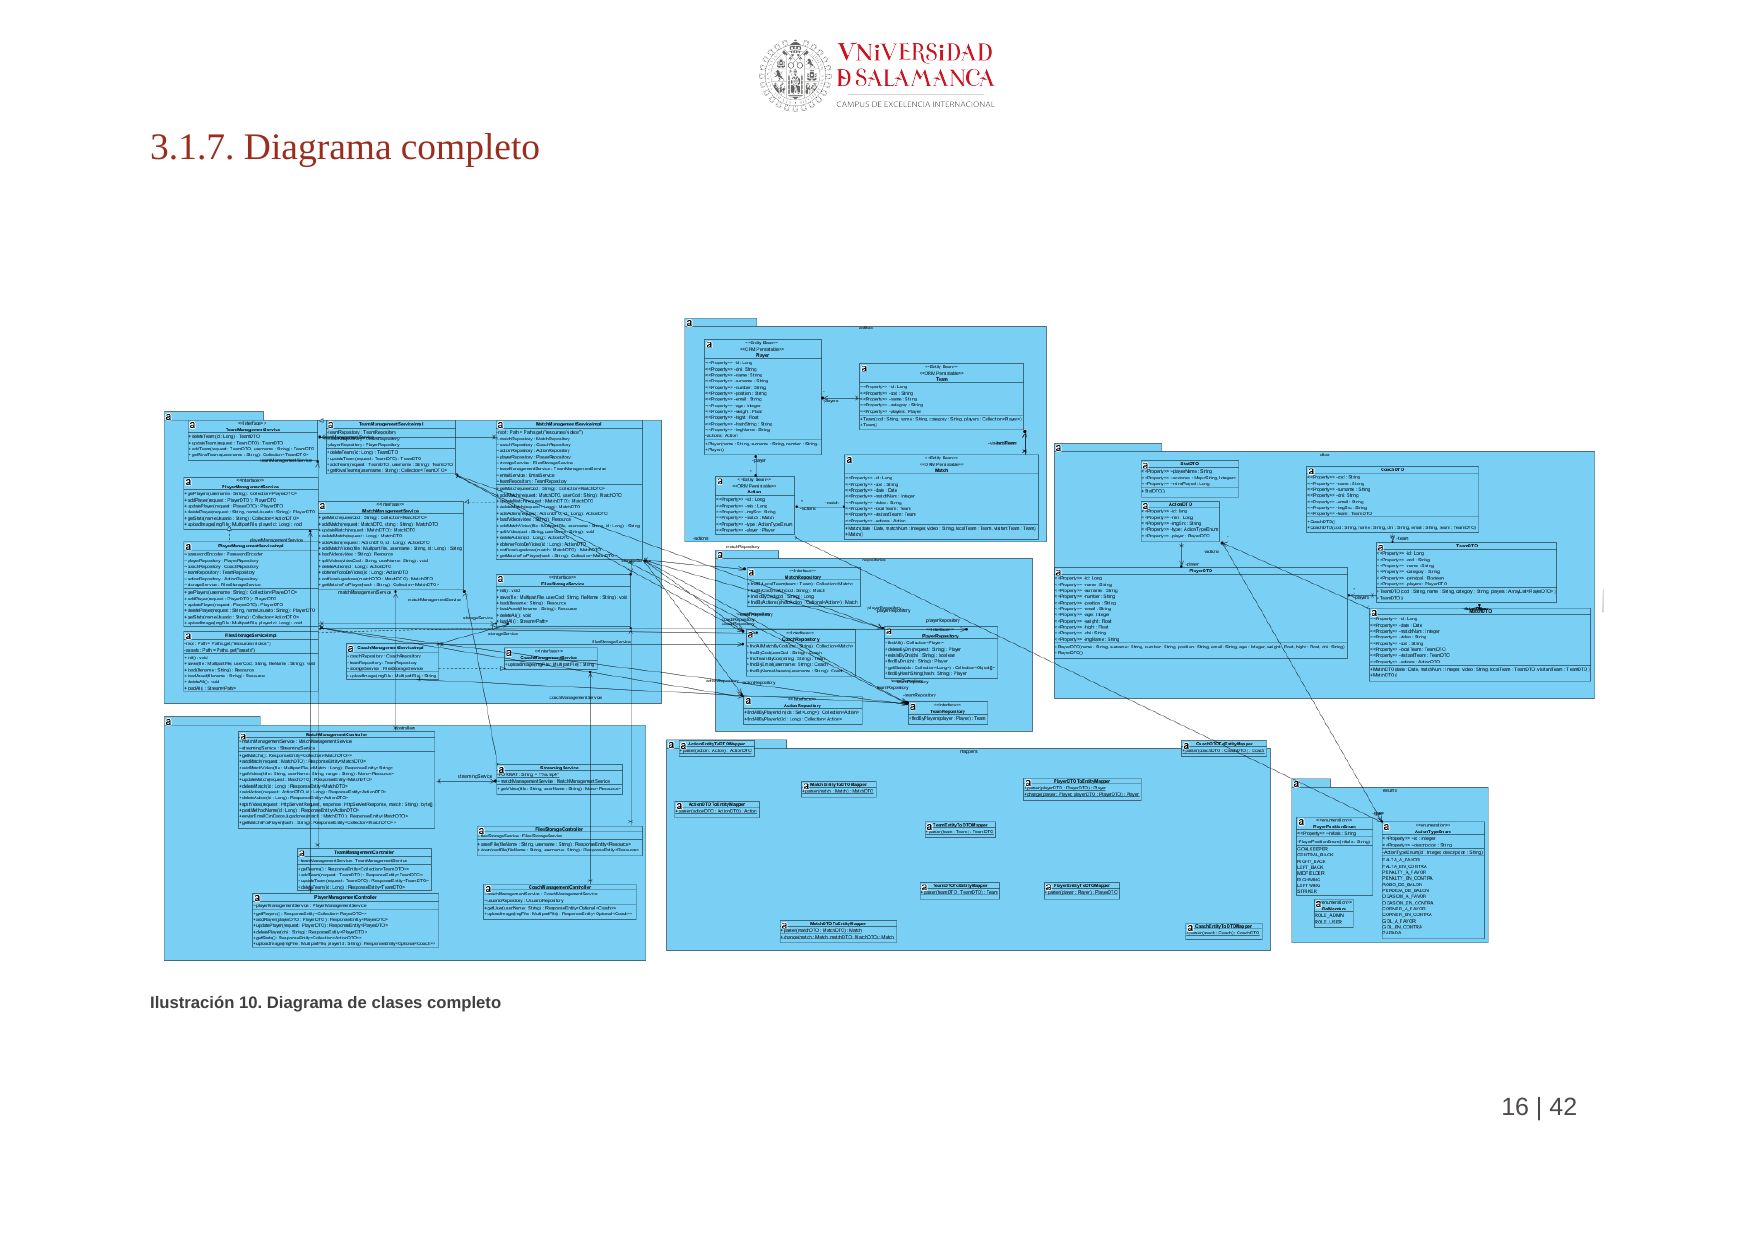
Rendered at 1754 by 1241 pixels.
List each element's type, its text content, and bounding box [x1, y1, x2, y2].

picture [756, 36, 999, 116]
subtitle 3.1.7. Diagrama completo [150, 125, 1604, 168]
picture [150, 304, 1604, 972]
